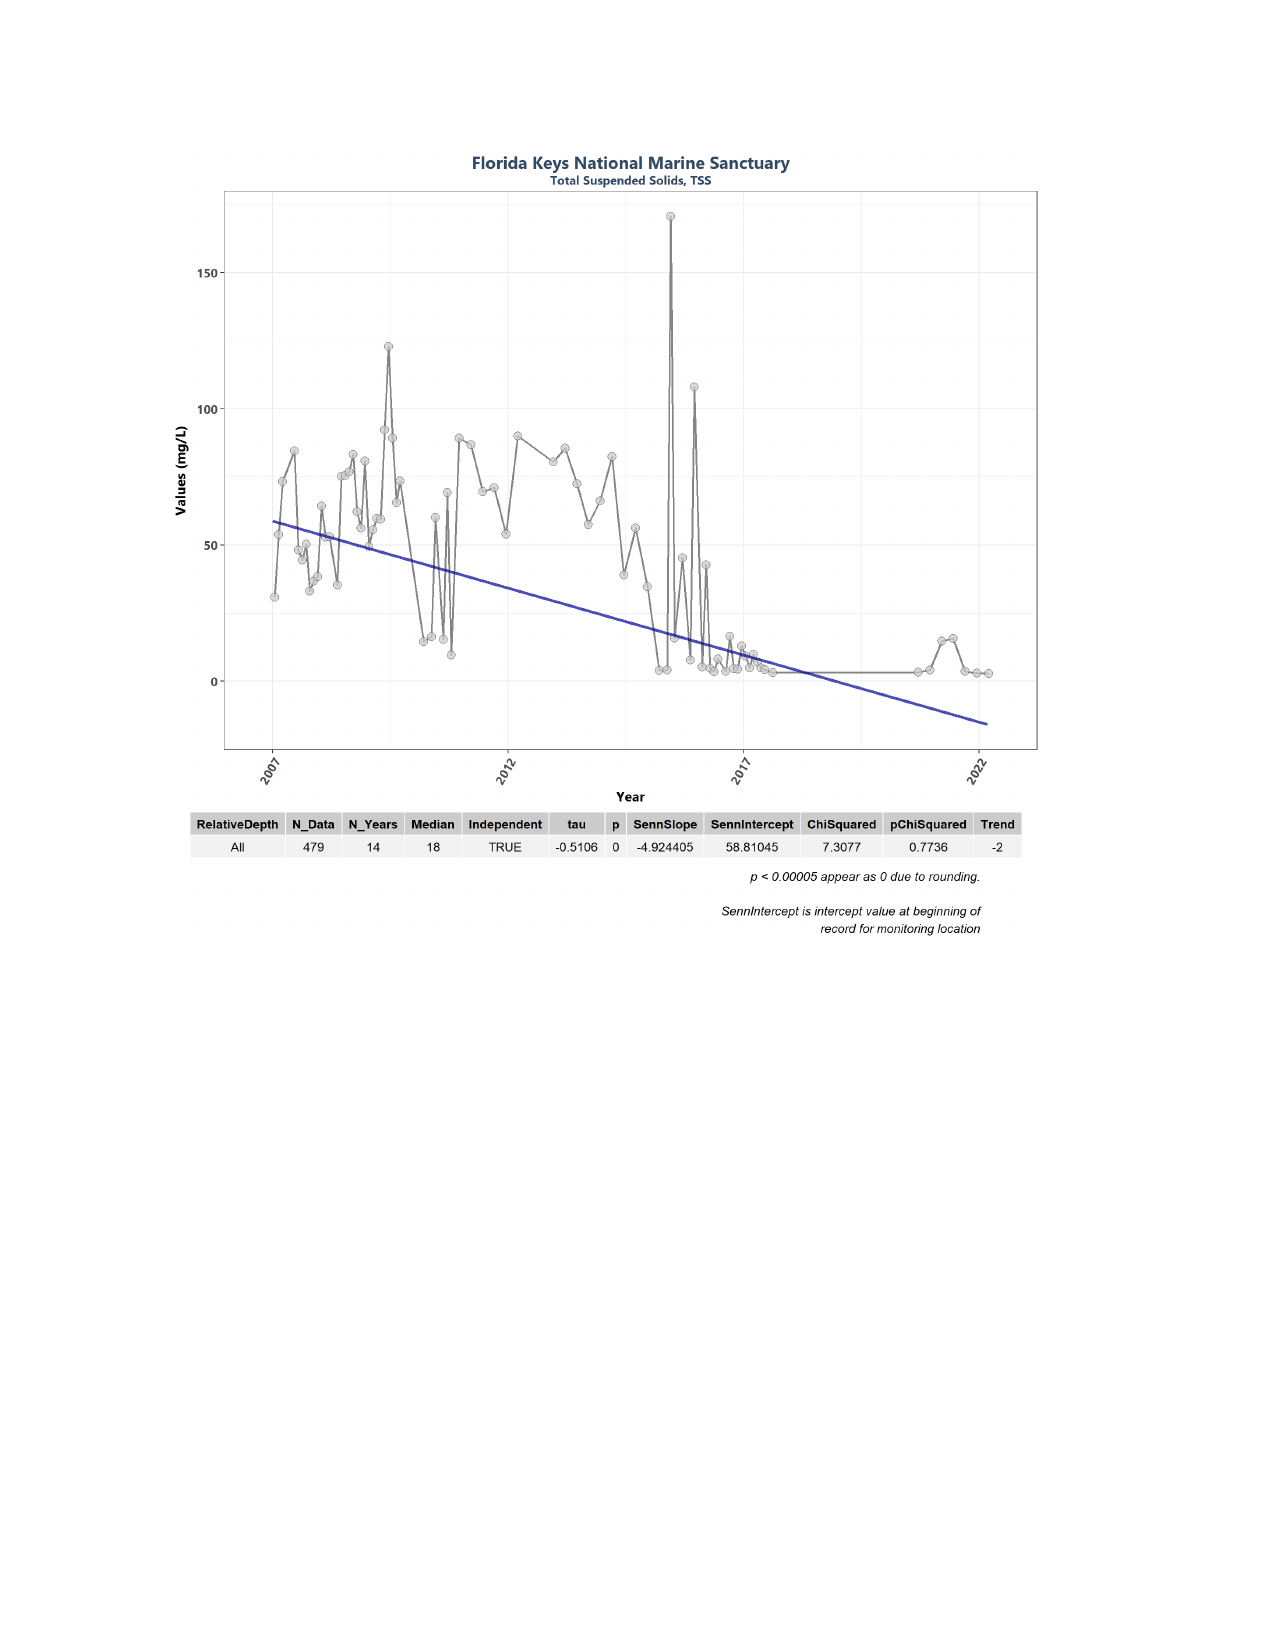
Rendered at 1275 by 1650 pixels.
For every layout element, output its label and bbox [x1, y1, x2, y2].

picture [168, 150, 1044, 938]
